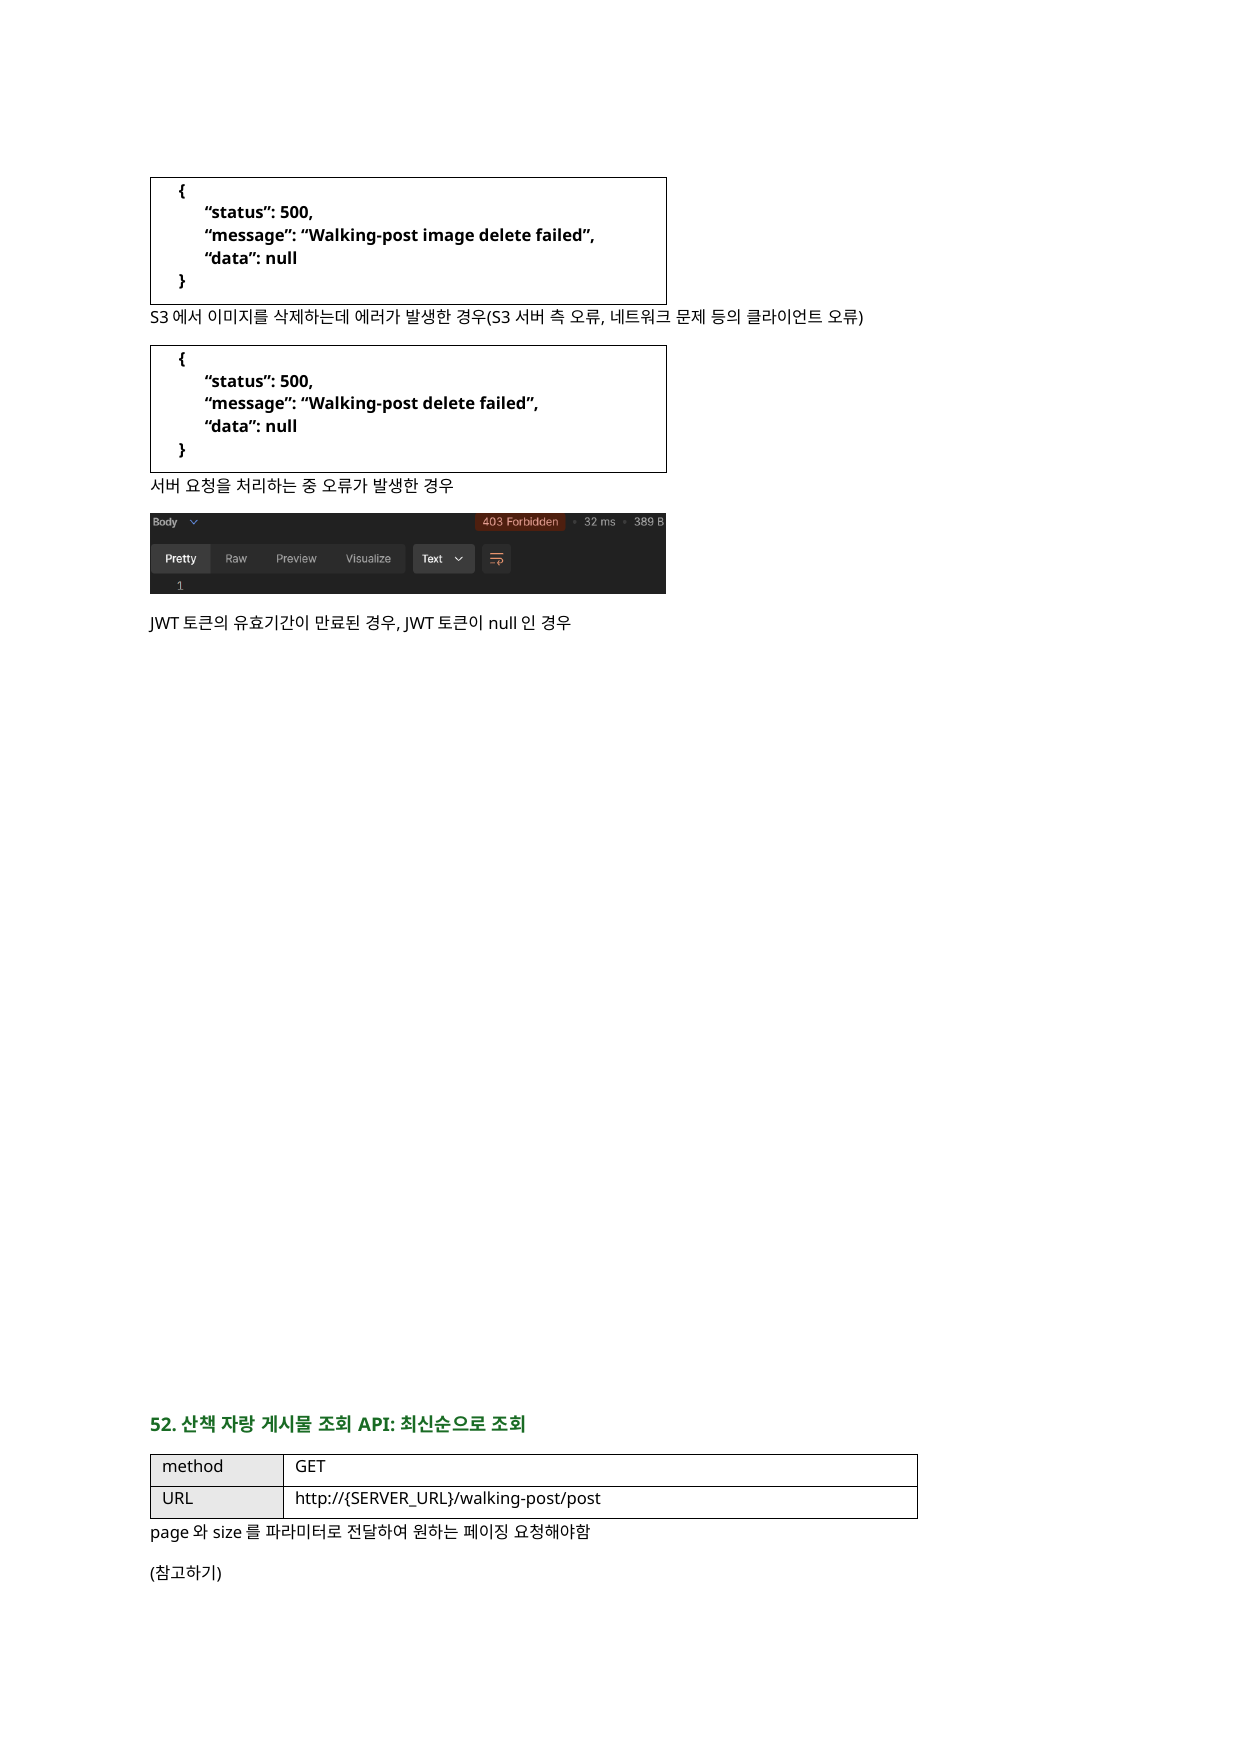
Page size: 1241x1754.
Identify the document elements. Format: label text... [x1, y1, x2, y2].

text page와 size를 파라미터로 전달하여 원하는 페이징 요청해야함 [150, 1519, 1090, 1543]
picture [150, 513, 666, 594]
text 서버 요청을 처리하는 중 오류가 발생한 경우 [150, 473, 1090, 497]
table_header { “status”: 500, “message”: “Walking-post image delete failed”, “data”: null } [151, 178, 666, 303]
text (참고하기) [150, 1560, 1090, 1584]
table_cell http://{SERVER_URL}/walking-post/post [284, 1487, 917, 1518]
table_header GET [284, 1455, 917, 1486]
text 52. 산책 자랑 게시물 조회 API: 최신순으로 조회 [150, 1410, 1090, 1437]
text S3에서 이미지를 삭제하는데 에러가 발생한 경우(S3 서버 측 오류, 네트워크 문제 등의 클라이언트 오류) [150, 304, 1090, 329]
table_header method [151, 1455, 283, 1486]
table_header { “status”: 500, “message”: “Walking-post delete failed”, “data”: null } [151, 346, 666, 472]
table_cell URL [151, 1487, 283, 1518]
text JWT토큰의 유효기간이 만료된 경우, JWT토큰이 null인 경우 [150, 610, 1090, 634]
